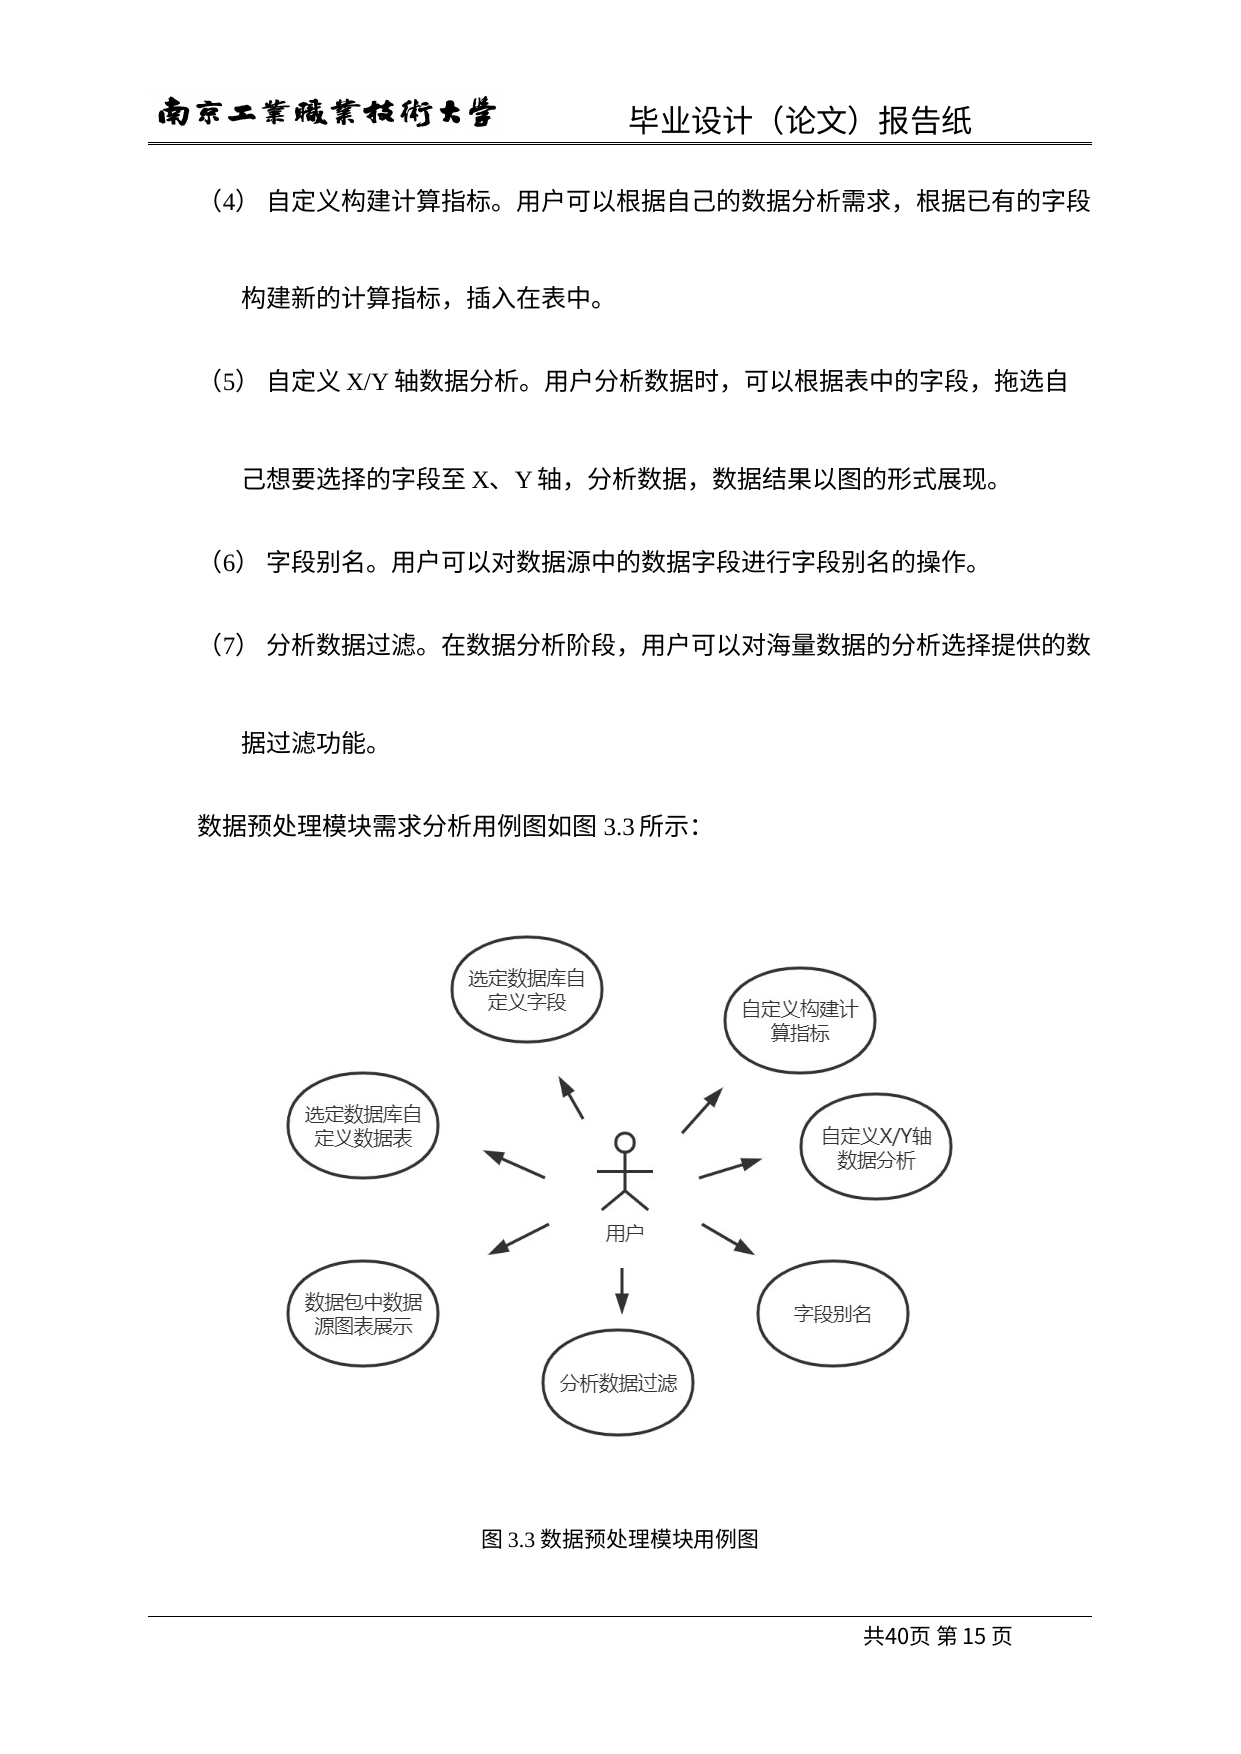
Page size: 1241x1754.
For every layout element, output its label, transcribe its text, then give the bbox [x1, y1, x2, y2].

picture [147, 88, 507, 133]
picture [176, 891, 1065, 1478]
list 分析数据过滤。在数据分析阶段，用户可以对海量数据的分析选择提供的数据过滤功能。 [198, 611, 1092, 774]
list 自定义X/Y轴数据分析。用户分析数据时，可以根据表中的字段，拖选自己想要选择的字段至X、Y轴，分析数据，数据结果以图的形式展现。 [198, 347, 1092, 510]
list 自定义构建计算指标。用户可以根据自己的数据分析需求，根据已有的字段构建新的计算指标，插入在表中。 [198, 167, 1092, 329]
text 图 3.3 数据预处理模块用例图 [148, 1521, 1092, 1554]
list 字段别名。用户可以对数据源中的数据字段进行字段别名的操作。 [198, 528, 1092, 593]
text 数据预处理模块需求分析用例图如图 3.3所示： [148, 792, 1092, 857]
